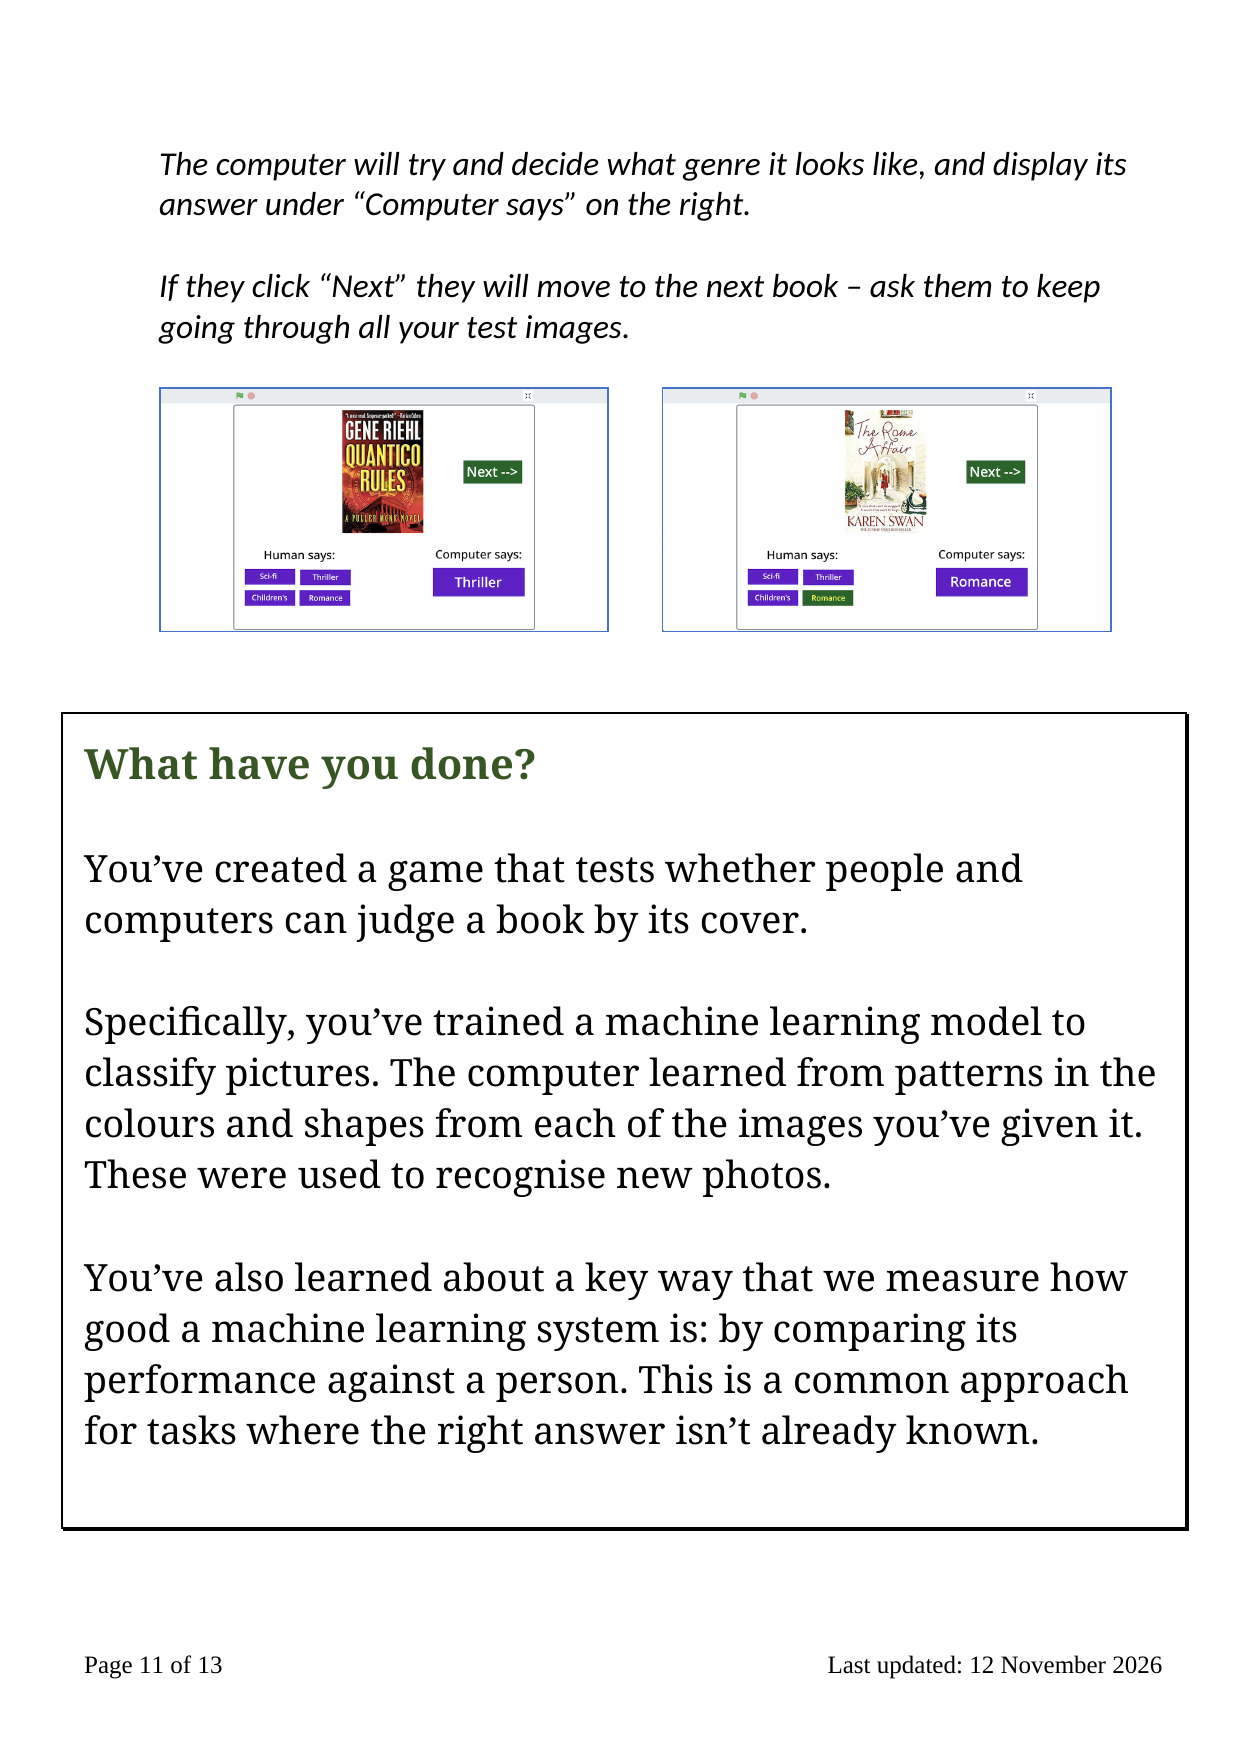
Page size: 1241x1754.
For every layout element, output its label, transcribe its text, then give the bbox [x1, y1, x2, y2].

text You’ve created a game that tests whether people and computers can judge a book by its cover. [84, 843, 1164, 945]
picture [161, 389, 607, 631]
picture [663, 389, 1110, 631]
text What have you done? [63, 714, 1185, 792]
text Specifically, you’ve trained a machine learning model to classify pictures. The computer learned from patterns in the colours and shapes from each of the images you’ve given it. These were used to recognise new photos. [84, 996, 1164, 1200]
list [121, 102, 1164, 712]
text You’ve also learned about a key way that we measure how good a machine learning system is: by comparing its performance against a person. This is a common approach for tasks where the right answer isn’t already known. [84, 1251, 1164, 1455]
